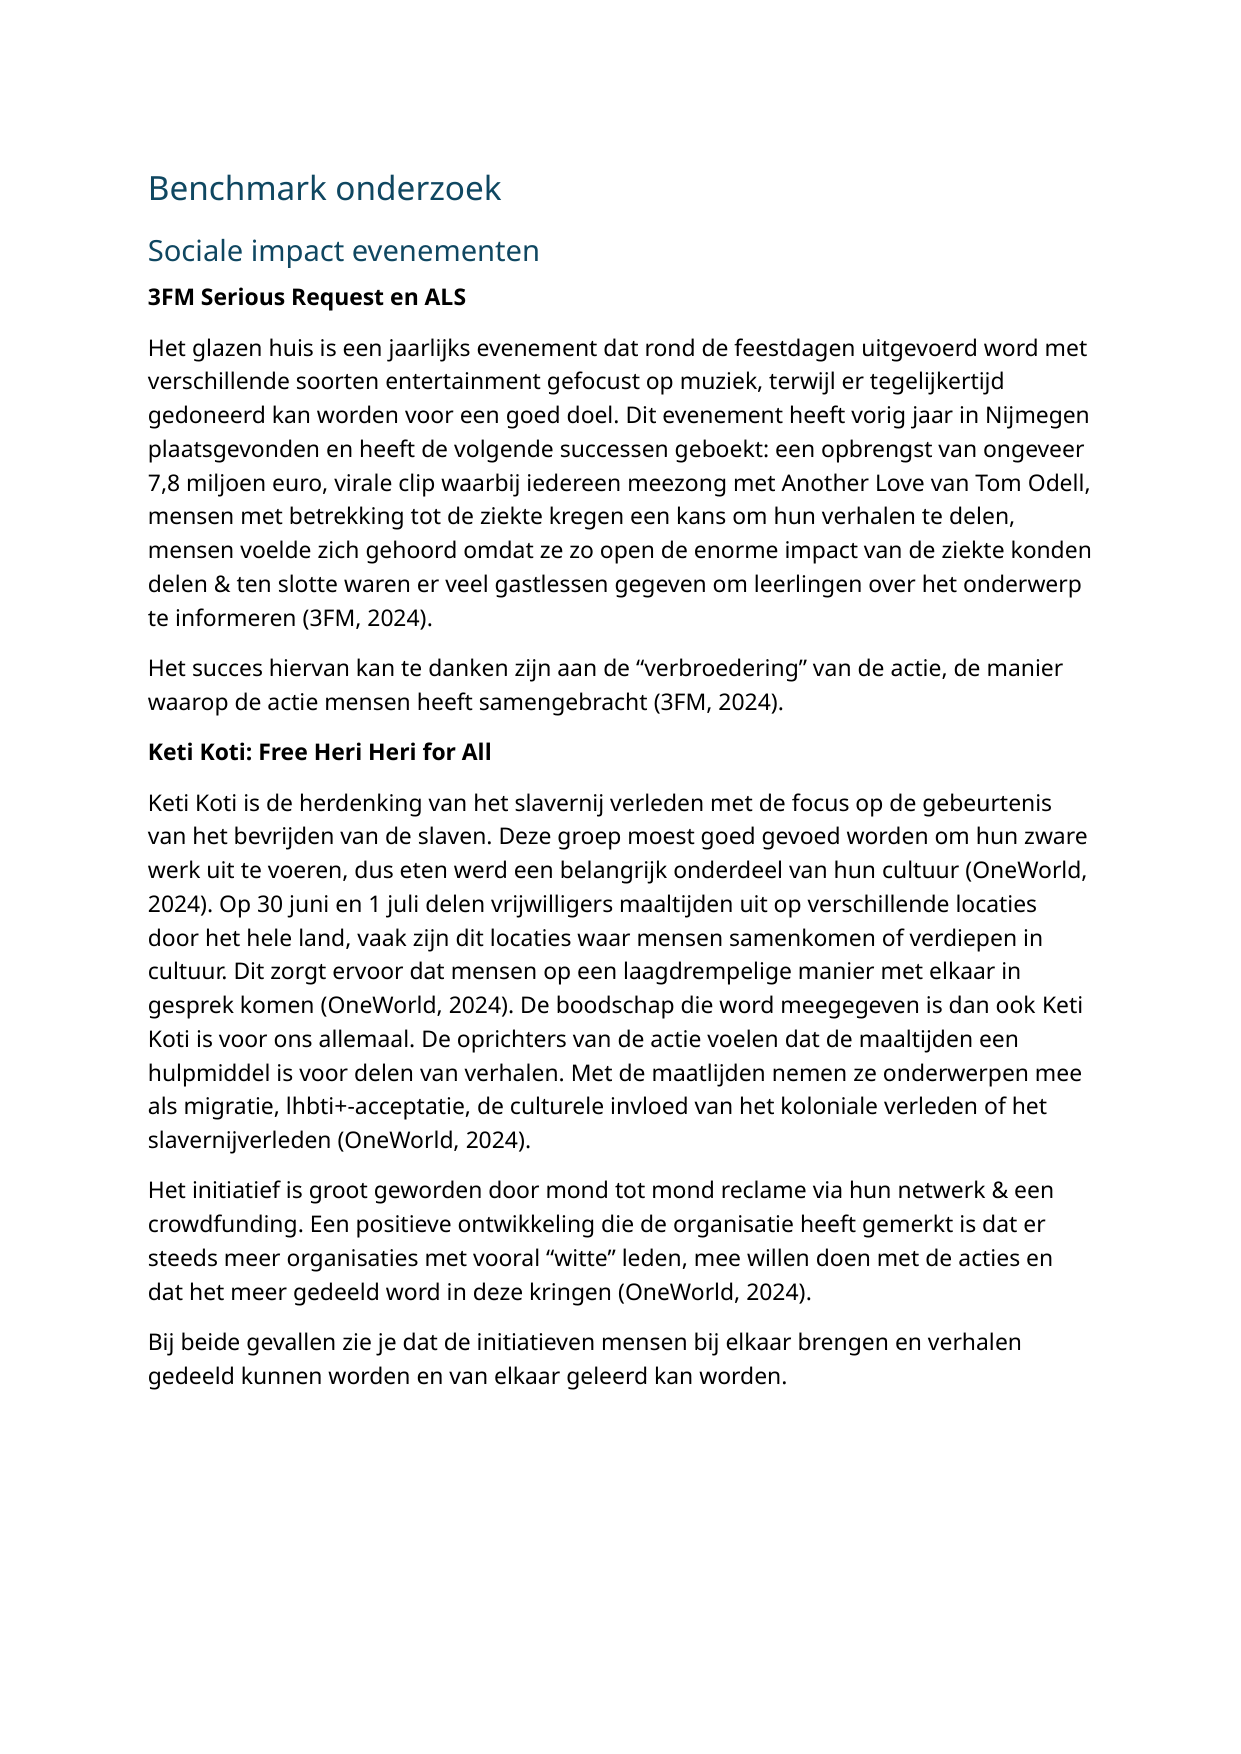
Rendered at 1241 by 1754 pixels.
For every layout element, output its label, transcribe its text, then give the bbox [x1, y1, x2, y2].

subtitle Sociale impact evenementen [148, 230, 1093, 269]
text Het glazen huis is een jaarlijks evenement dat rond de feestdagen uitgevoerd word met verschillende soorten entertainment gefocust op muziek, terwijl er tegelijkertijd gedoneerd kan worden voor een goed doel. Dit evenement heeft vorig jaar in Nijmegen plaatsgevonden en heeft de volgende successen geboekt: een opbrengst van ongeveer 7,8 miljoen euro, virale clip waarbij iedereen meezong met Another Love van Tom Odell, mensen met betrekking tot de ziekte kregen een kans om hun verhalen te delen, mensen voelde zich gehoord omdat ze zo open de enorme impact van de ziekte konden delen & ten slotte waren er veel gastlessen gegeven om leerlingen over het onderwerp te informeren . [148, 331, 1093, 633]
subtitle Benchmark onderzoek [148, 164, 1093, 210]
text Keti Koti: Free Heri Heri for All [148, 736, 1093, 767]
text Bij beide gevallen zie je dat de initiatieven mensen bij elkaar brengen en verhalen gedeeld kunnen worden en van elkaar geleerd kan worden. [148, 1326, 1093, 1391]
text Het initiatief is groot geworden door mond tot mond reclame via hun netwerk & een crowdfunding. Een positieve ontwikkeling die de organisatie heeft gemerkt is dat er steeds meer organisaties met vooral “witte” leden, mee willen doen met de acties en dat het meer gedeeld word in deze kringen. [148, 1174, 1093, 1307]
text Keti Koti is de herdenking van het slavernij verleden met de focus op de gebeurtenis van het bevrijden van de slaven. Deze groep moest goed gevoed worden om hun zware werk uit te voeren, dus eten werd een belangrijk onderdeel van hun cultuur. Op 30 juni en 1 juli delen vrijwilligers maaltijden uit op verschillende locaties door het hele land, vaak zijn dit locaties waar mensen samenkomen of verdiepen in cultuur. Dit zorgt ervoor dat mensen op een laagdrempelige manier met elkaar in gesprek komen. De boodschap die word meegegeven is dan ook Keti Koti is voor ons allemaal. De oprichters van de actie voelen dat de maaltijden een hulpmiddel is voor delen van verhalen. Met de maatlijden nemen ze onderwerpen mee als migratie, lhbti+-acceptatie, de culturele invloed van het koloniale verleden of het slavernijverleden. [148, 786, 1093, 1155]
text Het succes hiervan kan te danken zijn aan de “verbroedering” van de actie, de manier waarop de actie mensen heeft samengebracht. [148, 652, 1093, 717]
text 3FM Serious Request en ALS [148, 281, 1093, 312]
